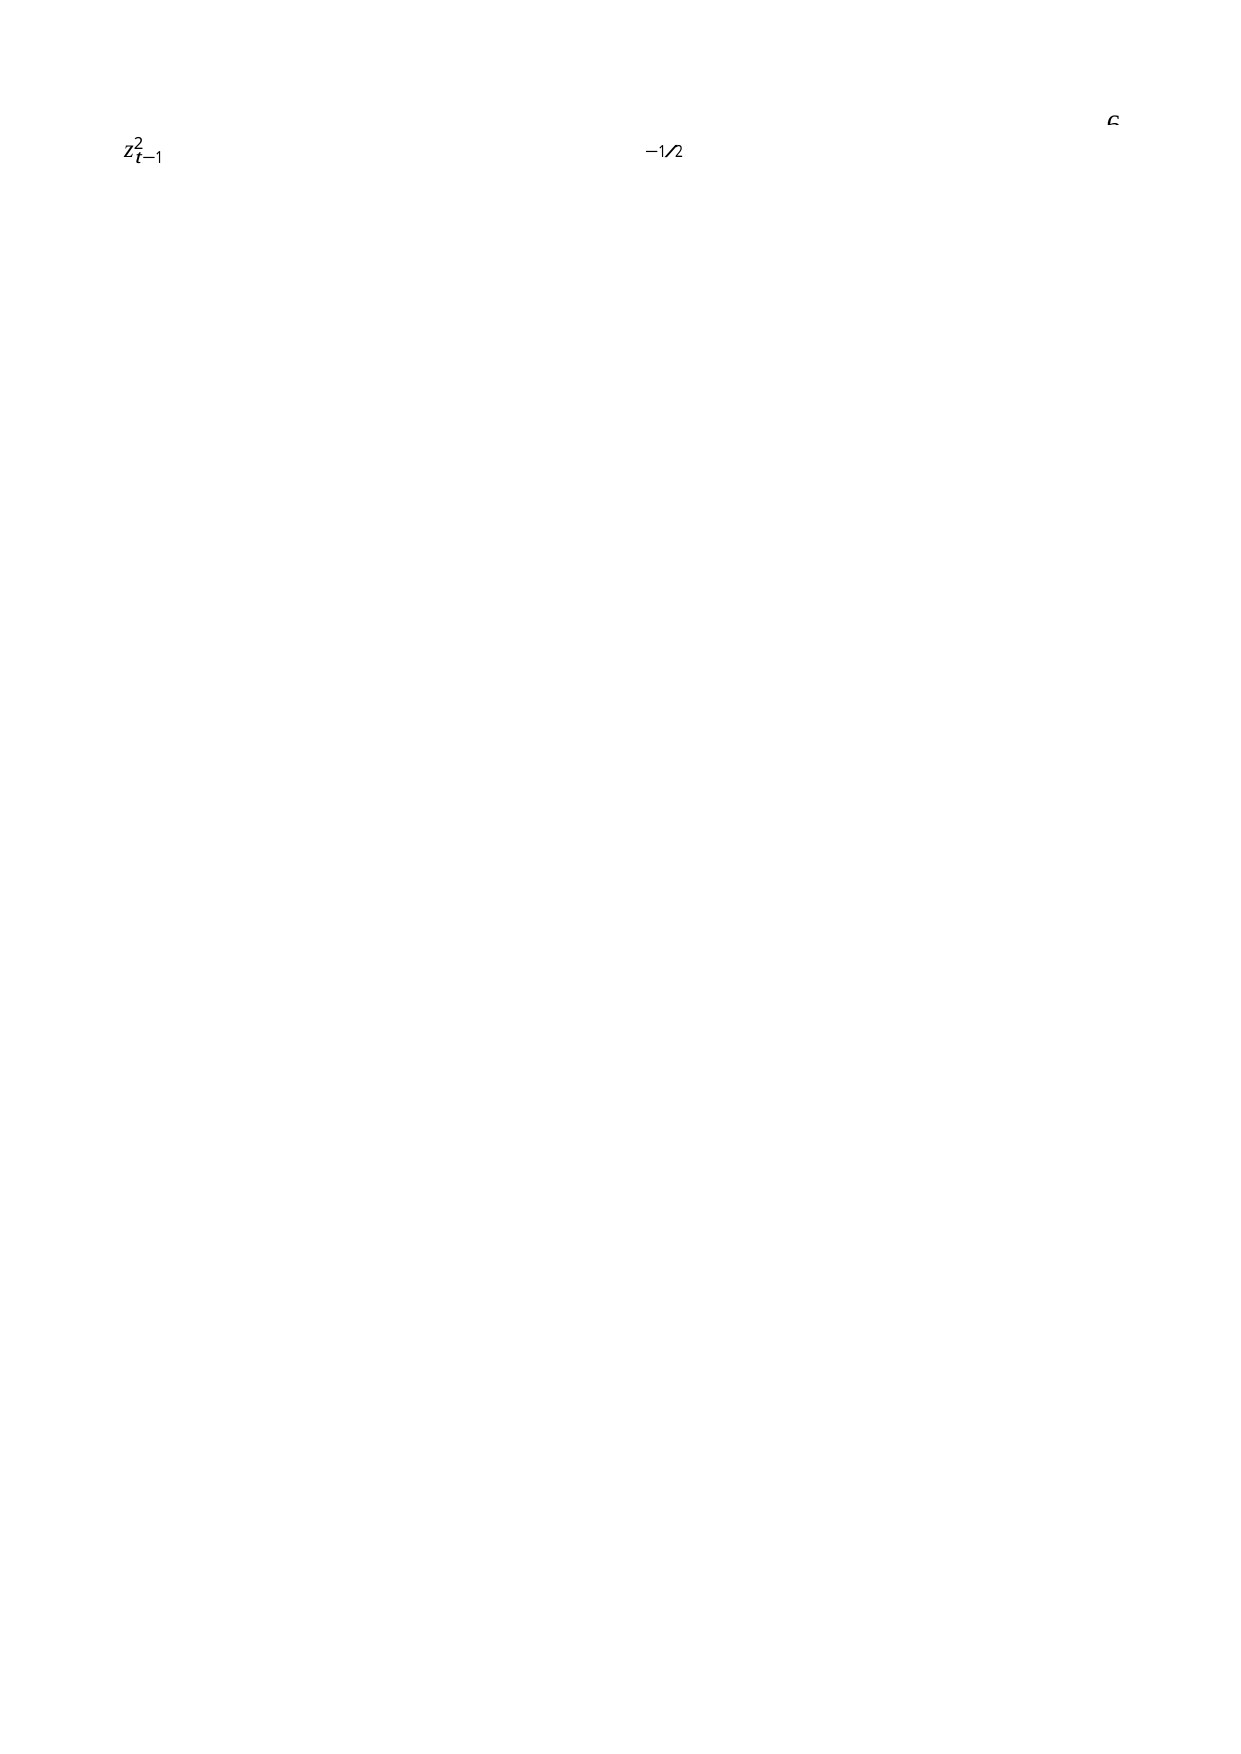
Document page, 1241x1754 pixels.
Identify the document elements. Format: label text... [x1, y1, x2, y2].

text z2 [124, 131, 628, 154]
text −1/2 [630, 139, 704, 162]
